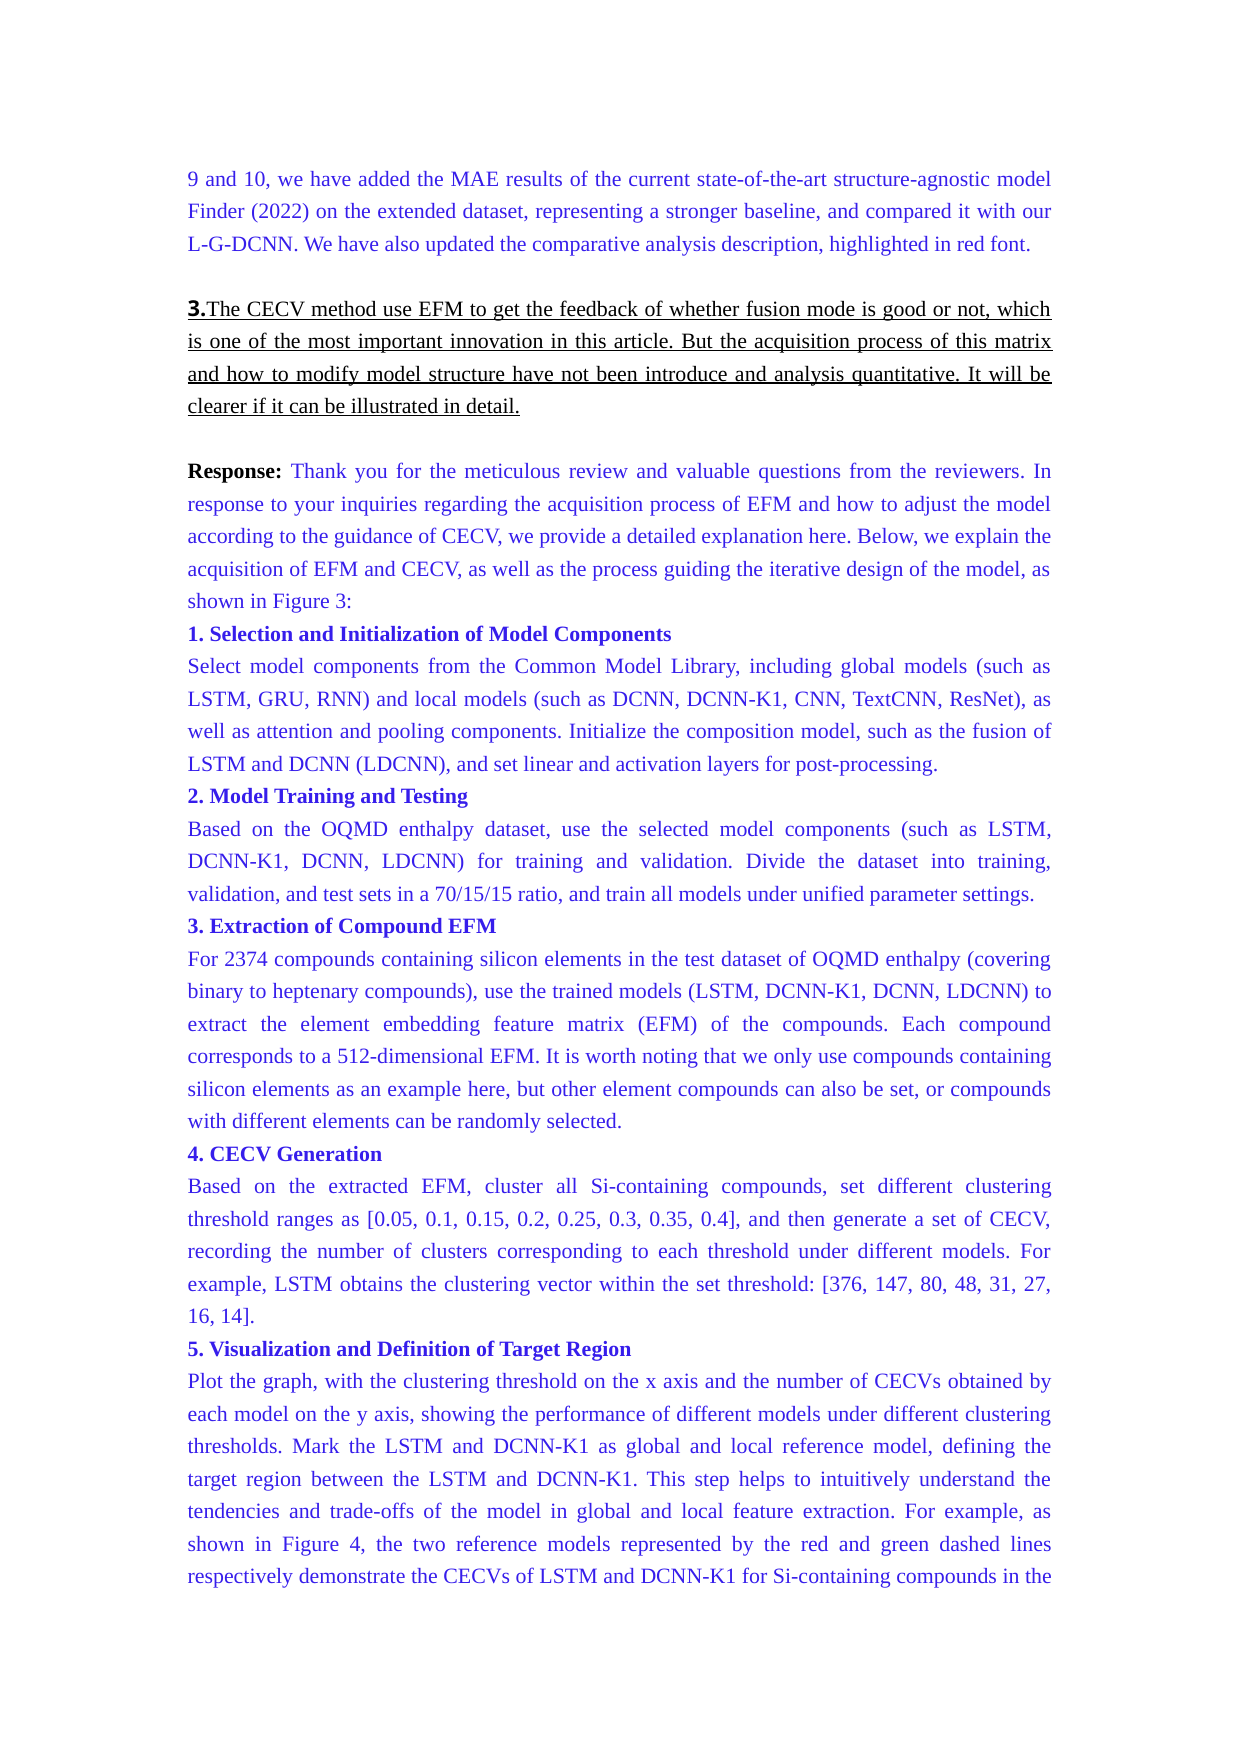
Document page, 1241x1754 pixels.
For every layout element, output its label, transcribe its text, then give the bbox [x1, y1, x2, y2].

text 1. Selection and Initialization of Model Components [187, 617, 1053, 649]
text Select model components from the Common Model Library, including global models (such as LSTM, GRU, RNN) and local models (such as DCNN, DCNN-K1, CNN, TextCNN, ResNet), as well as attention and pooling components. Initialize the composition model, such as the fusion of LSTM and DCNN (LDCNN), and set linear and activation layers for post-processing. [187, 649, 1053, 779]
text 3.The CECV method use EFM to get the feedback of whether fusion mode is good or not, which is one of the most important innovation in this article. But the acquisition process of this matrix and how to modify model structure have not been introduce and analysis quantitative. It will be clearer if it can be illustrated in detail. [187, 351, 1053, 422]
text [187, 1364, 1053, 1592]
text 4. CECV Generation [187, 1137, 1053, 1169]
text 5. Visualization and Definition of Target Region [187, 1332, 1053, 1364]
text For 2374 compounds containing silicon elements in the test dataset of OQMD enthalpy (covering binary to heptenary compounds), use the trained models (LSTM, DCNN-K1, DCNN, LDCNN) to extract the element embedding feature matrix (EFM) of the compounds. Each compound corresponds to a 512-dimensional EFM. It is worth noting that we only use compounds containing silicon elements as an example here, but other element compounds can also be set, or compounds with different elements can be randomly selected. [187, 942, 1053, 1137]
text 2. Model Training and Testing [187, 779, 1053, 812]
text 3.The CECV method use EFM to get the feedback of whether fusion mode is good or not, which is one of the most important innovation in this article. But the acquisition process of this matrix and how to modify model structure have not been introduce and analysis quantitative. It will be clearer if it can be illustrated in detail. [187, 292, 1053, 350]
text Based on the OQMD enthalpy dataset, use the selected model components (such as LSTM, DCNN-K1, DCNN, LDCNN) for training and validation. Divide the dataset into training, validation, and test sets in a 70/15/15 ratio, and train all models under unified parameter settings. [187, 812, 1053, 909]
text Response: Thank you for the meticulous review and valuable questions from the reviewers. In response to your inquiries regarding the acquisition process of EFM and how to adjust the model according to the guidance of CECV, we provide a detailed explanation here. Below, we explain the acquisition of EFM and CECV, as well as the process guiding the iterative design of the model, as shown in Figure 3: [187, 454, 1053, 617]
text 3. Extraction of Compound EFM [187, 909, 1053, 942]
text Based on the extracted EFM, cluster all Si-containing compounds, set different clustering threshold ranges as [0.05, 0.1, 0.15, 0.2, 0.25, 0.3, 0.35, 0.4], and then generate a set of CECV, recording the number of clusters corresponding to each threshold under different models. For example, LSTM obtains the clustering vector within the set threshold: [376, 147, 80, 48, 31, 27, 16, 14]. [187, 1169, 1053, 1332]
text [187, 162, 1053, 259]
